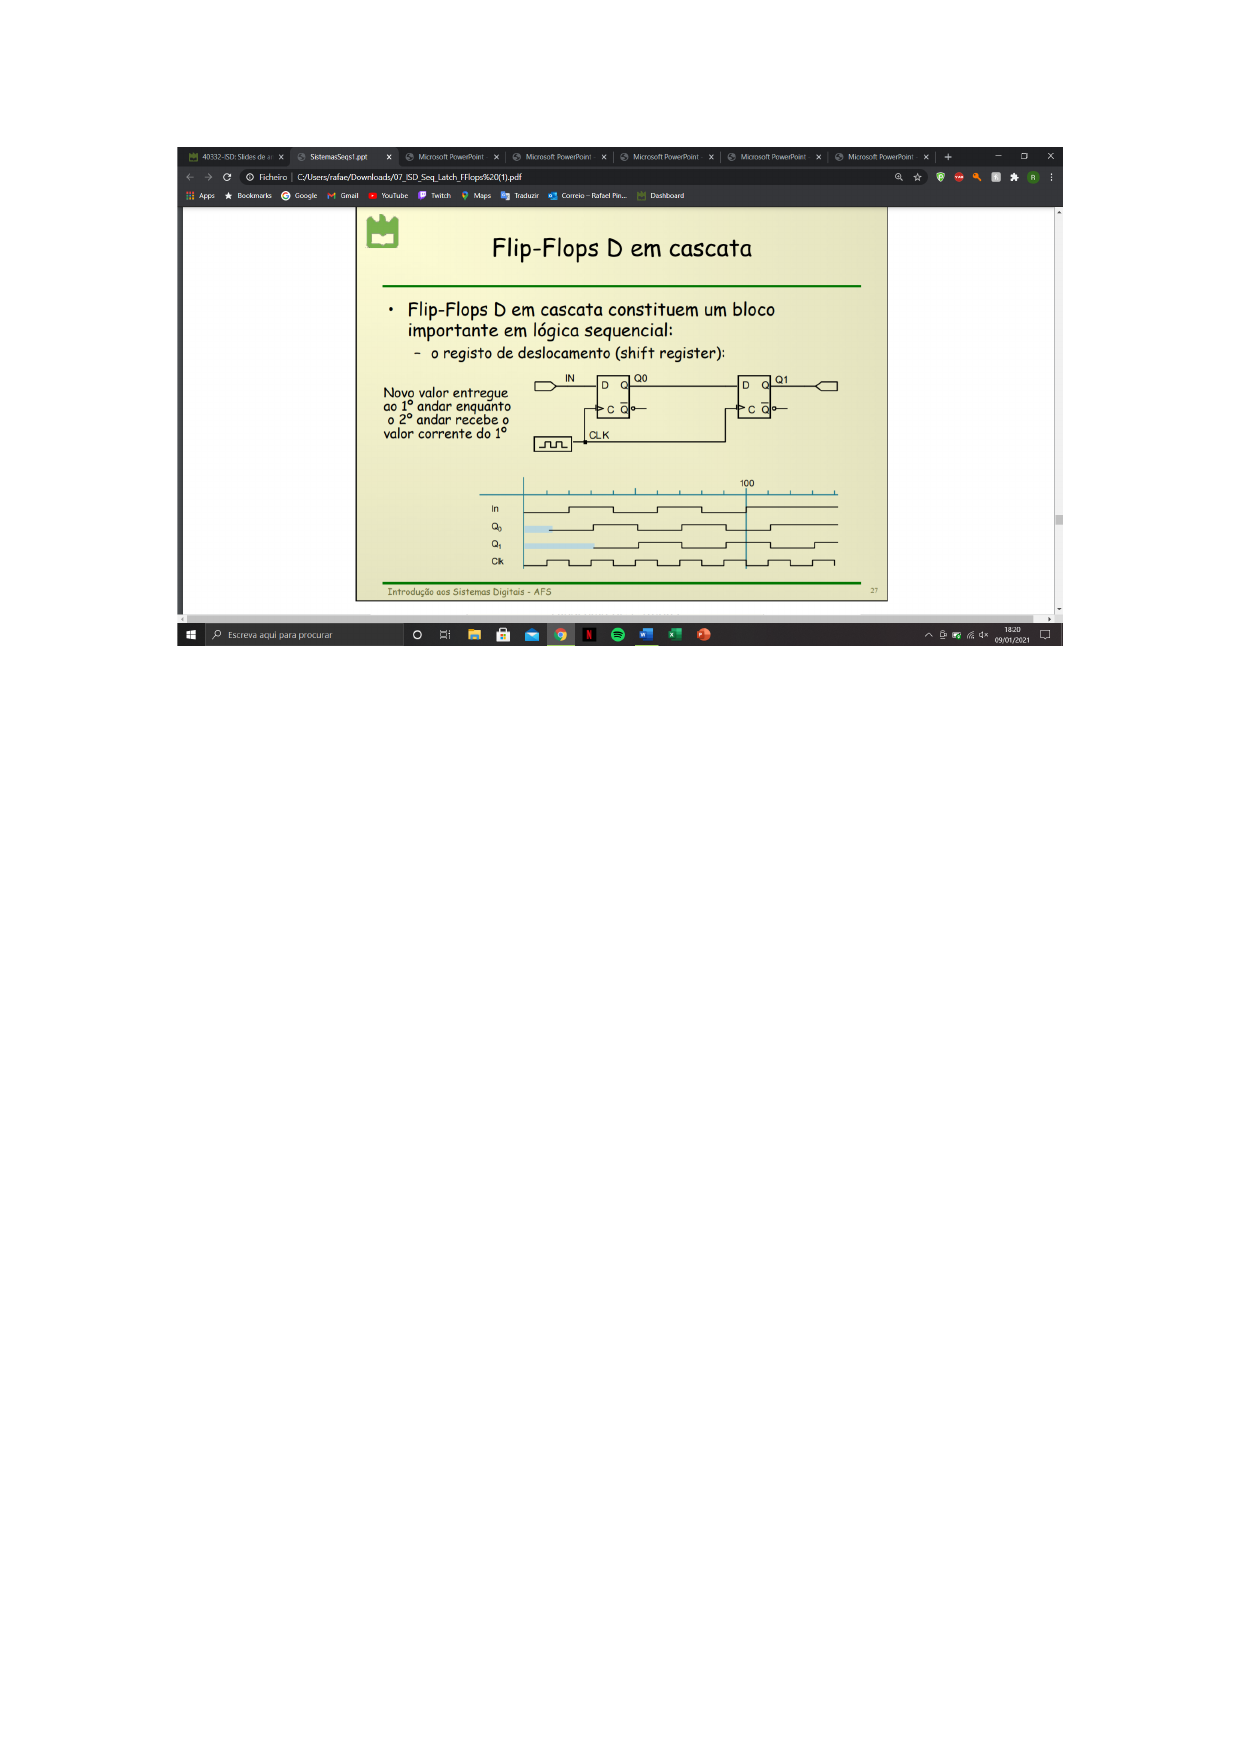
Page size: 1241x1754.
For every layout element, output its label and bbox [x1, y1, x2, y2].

picture [177, 147, 1063, 646]
